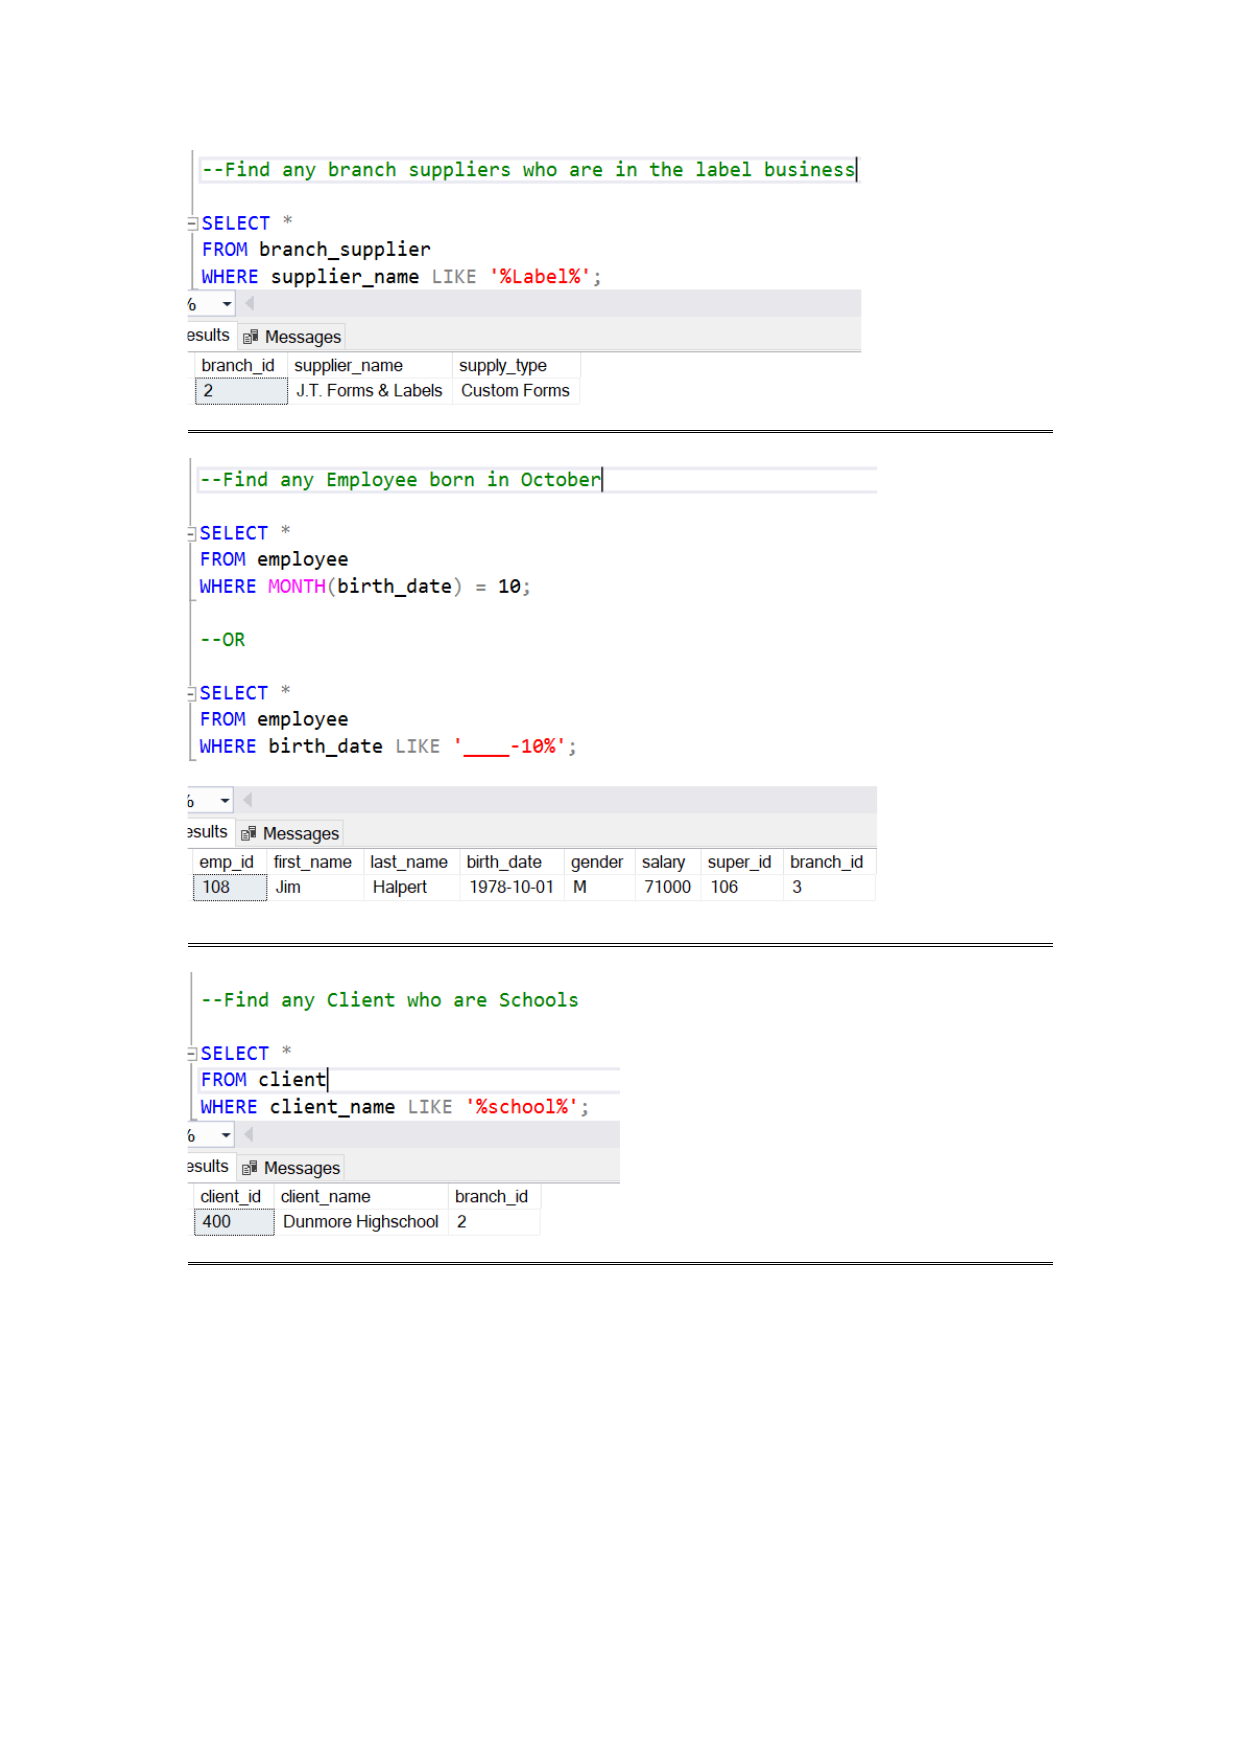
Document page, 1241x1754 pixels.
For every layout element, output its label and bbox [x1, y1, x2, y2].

picture [187, 972, 620, 1262]
picture [187, 458, 878, 919]
picture [187, 150, 862, 431]
